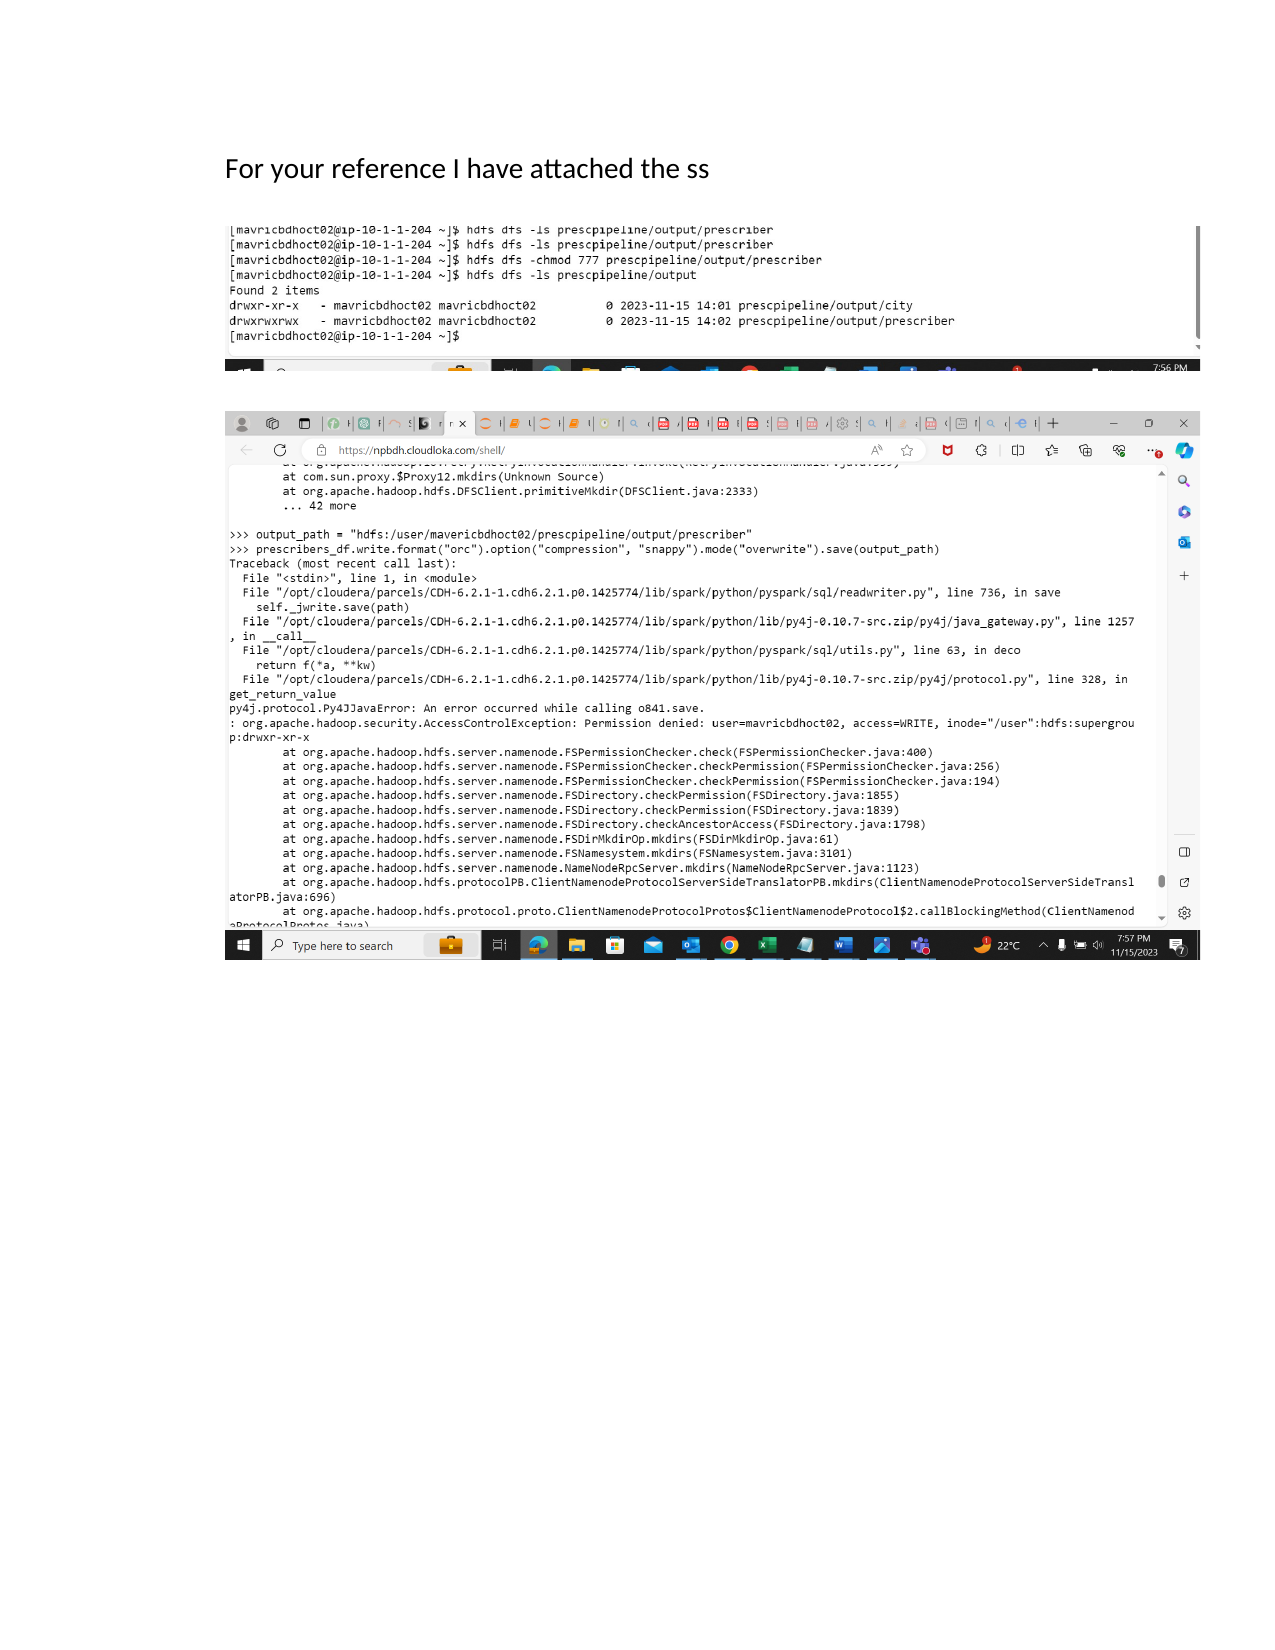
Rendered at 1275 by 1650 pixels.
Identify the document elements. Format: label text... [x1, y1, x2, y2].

picture [225, 226, 1200, 371]
picture [225, 411, 1200, 960]
list For your reference I have attached the ss [225, 150, 1125, 186]
